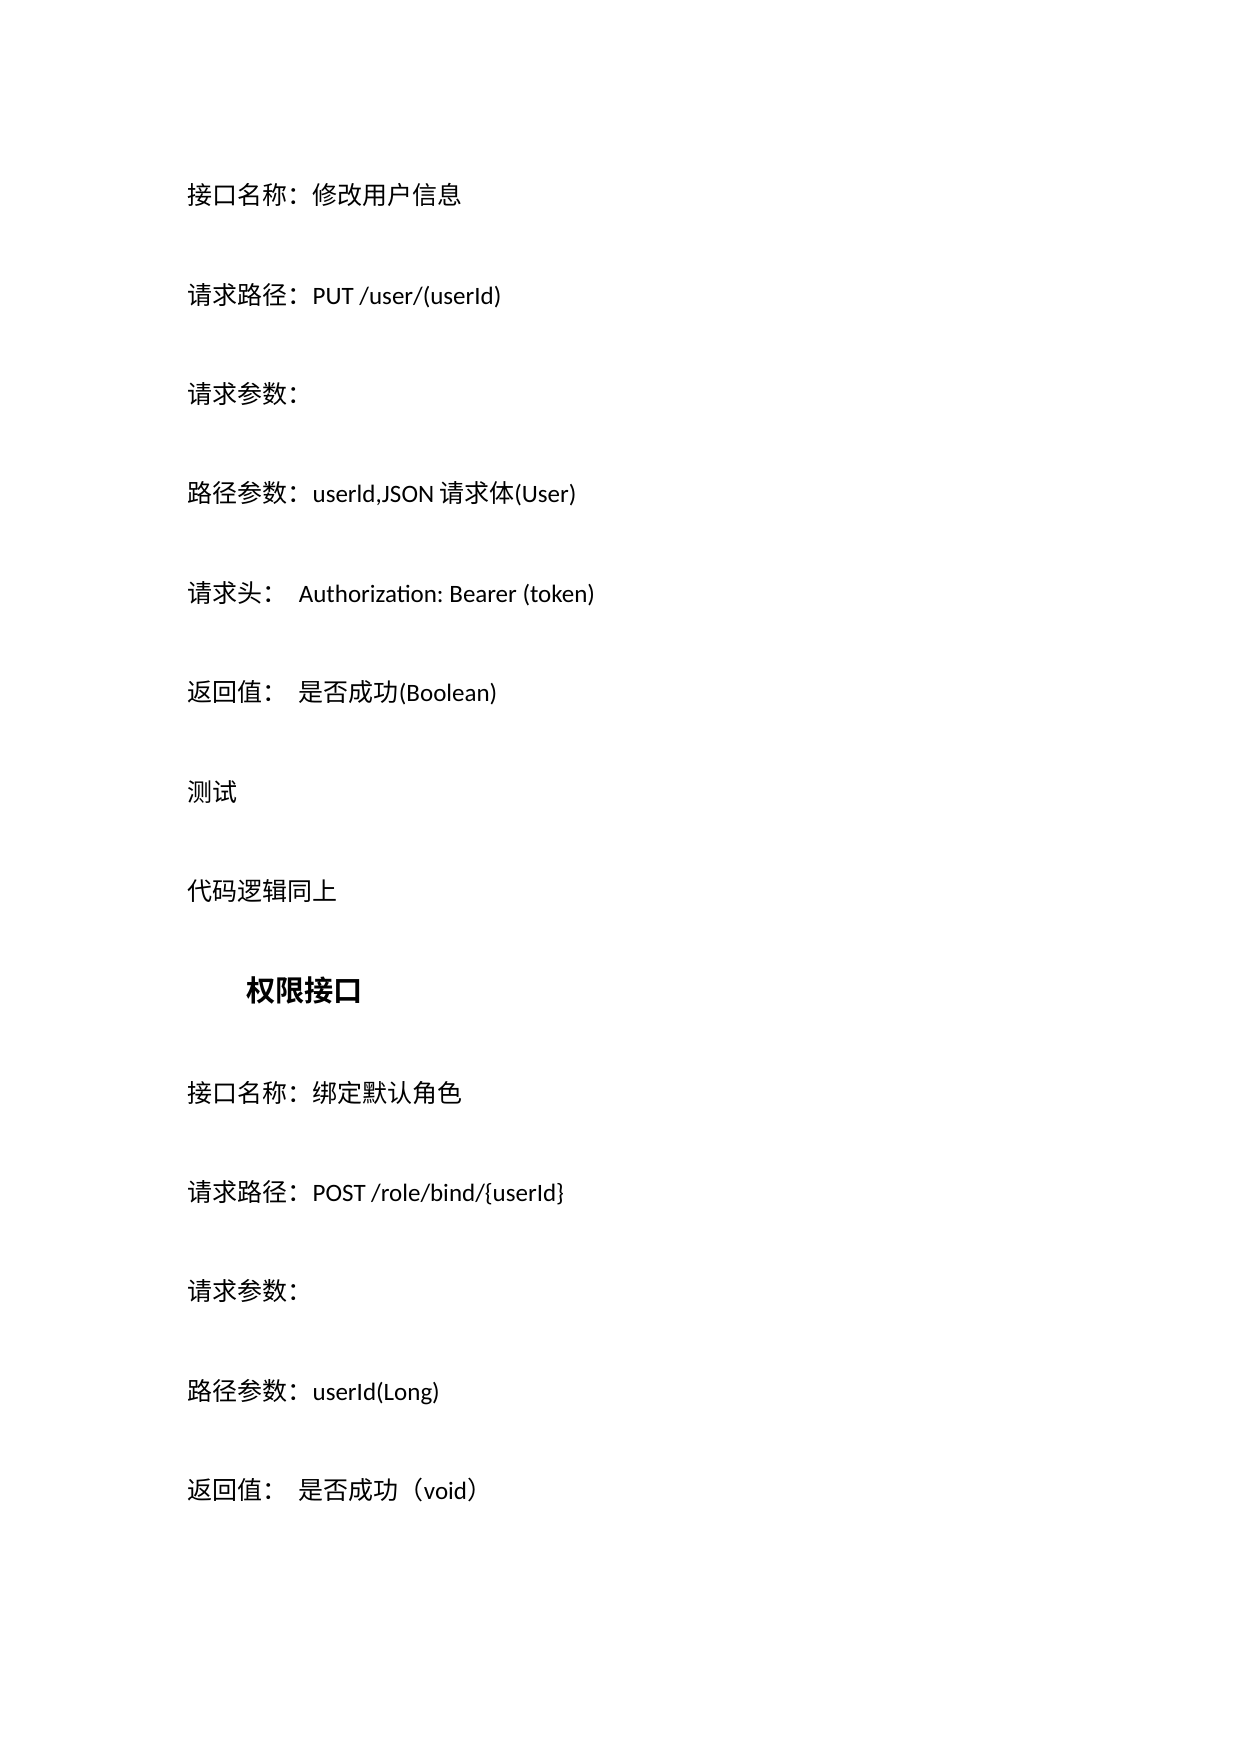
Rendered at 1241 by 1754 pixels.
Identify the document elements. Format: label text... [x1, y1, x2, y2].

text 代码逻辑同上 [187, 857, 1053, 922]
text 测试 [187, 758, 1053, 823]
text 路径参数：userId(Long) [187, 1357, 1053, 1422]
text 返回值： 是否成功(Boolean) [187, 658, 1053, 723]
text 接口名称：绑定默认角色 [187, 1059, 1053, 1124]
text 返回值： 是否成功（void） [187, 1456, 1053, 1521]
text 请求路径：POST /role/bind/{userId} [187, 1158, 1053, 1223]
subtitle 权限接口 [187, 956, 1053, 1021]
text 接口名称：修改用户信息 [187, 161, 1053, 226]
text 请求头： Authorization: Bearer (token) [187, 559, 1053, 624]
text 路径参数：userld,JSON请求体(User) [187, 459, 1053, 524]
text 请求参数： [187, 360, 1053, 425]
text 请求参数： [187, 1257, 1053, 1322]
text 请求路径：PUT /user/(userId) [187, 261, 1053, 326]
